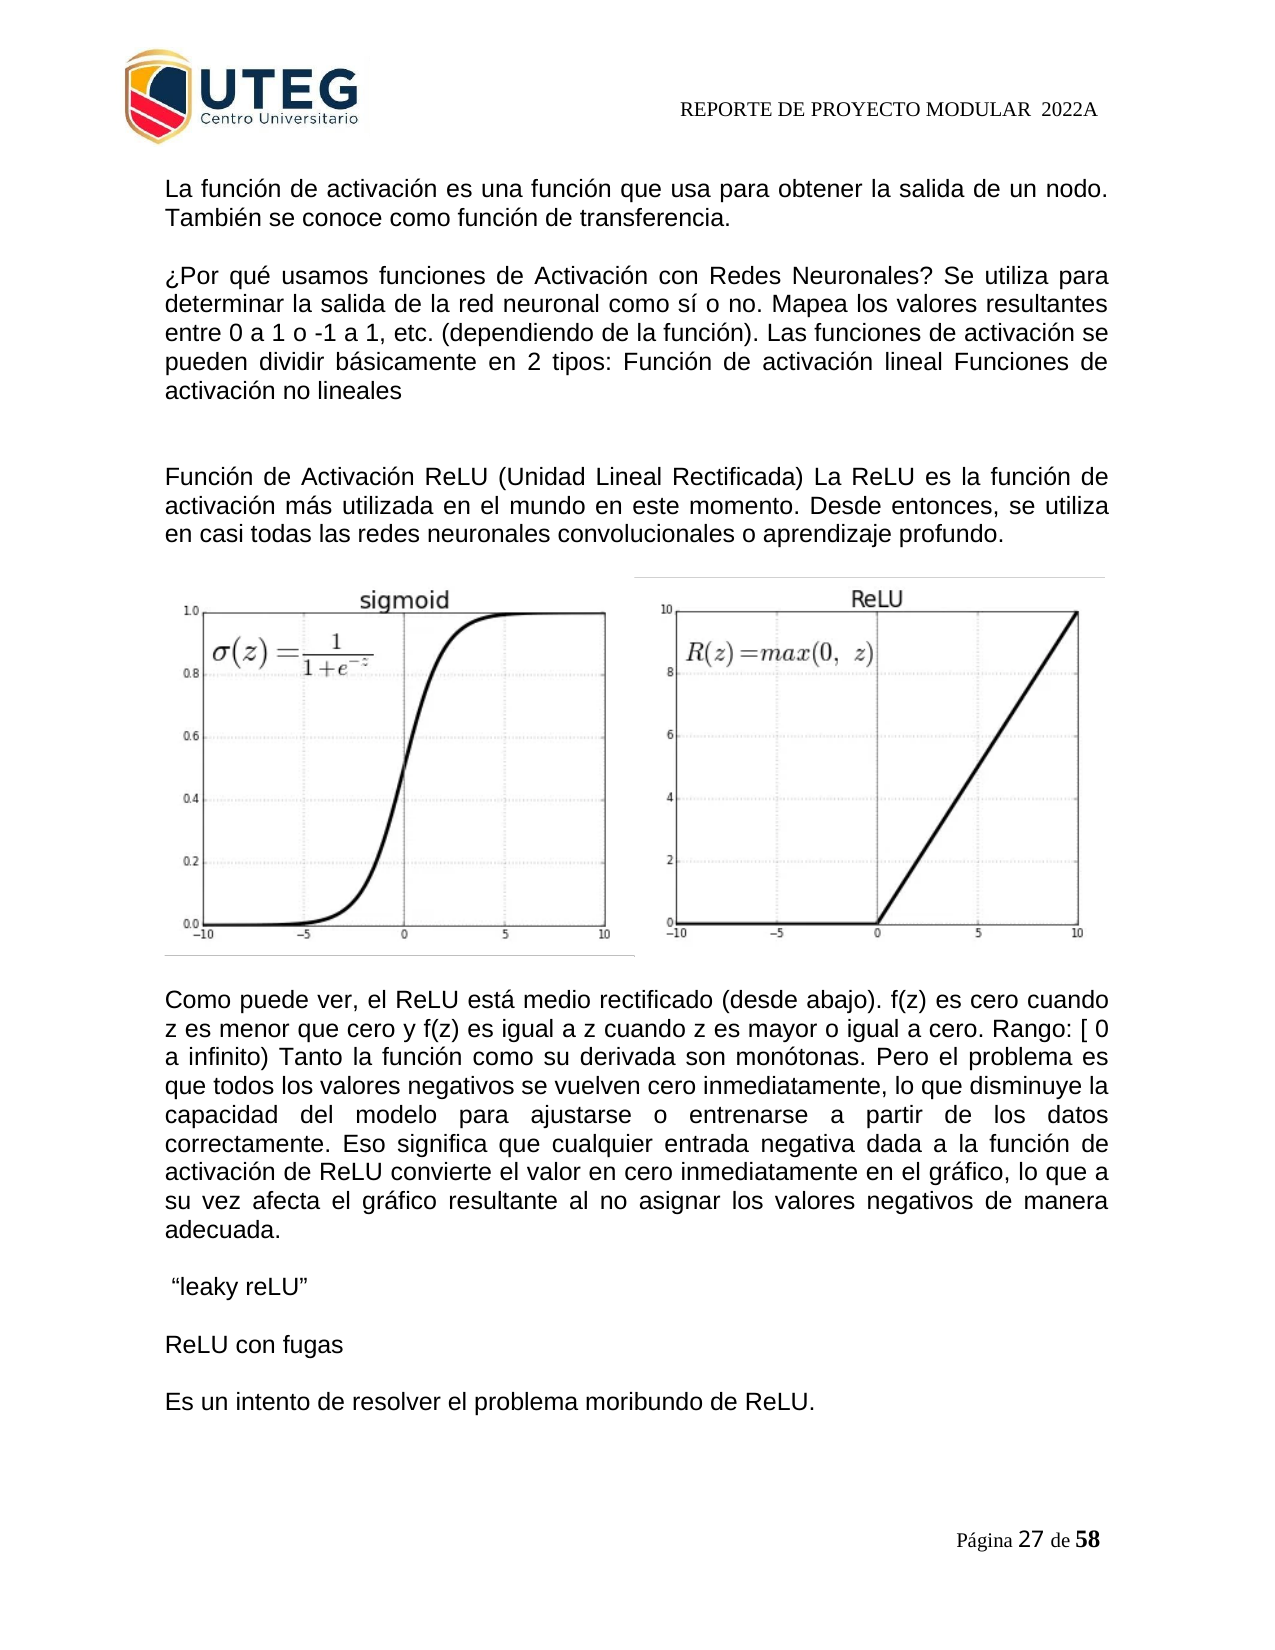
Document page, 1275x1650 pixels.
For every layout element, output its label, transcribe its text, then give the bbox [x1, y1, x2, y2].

text ReLU con fugas [164, 1330, 1110, 1359]
text ¿Por qué usamos funciones de Activación con Redes Neuronales? Se utiliza para determinar la salida de la red neuronal como sí o no. Mapea los valores resultantes entre 0 a 1 o -1 a 1, etc. (dependiendo de la función). Las funciones de activación se pueden dividir básicamente en 2 tipos: Función de activación lineal Funciones de activación no lineales [164, 261, 1110, 404]
text Como puede ver, el ReLU está medio rectificado (desde abajo). f(z) es cero cuando z es menor que cero y f(z) es igual a z cuando z es mayor o igual a cero. Rango: [ 0 a infinito) Tanto la función como su derivada son monótonas. Pero el problema es que todos los valores negativos se vuelven cero inmediatamente, lo que disminuye la capacidad del modelo para ajustarse o entrenarse a partir de los datos correctamente. Eso significa que cualquier entrada negativa dada a la función de activación de ReLU convierte el valor en cero inmediatamente en el gráfico, lo que a su vez afecta el gráfico resultante al no asignar los valores negativos de manera adecuada. [164, 985, 1110, 1244]
text Función de Activación ReLU (Unidad Lineal Rectificada) La ReLU es la función de activación más utilizada en el mundo en este momento. Desde entonces, se utiliza en casi todas las redes neuronales convolucionales o aprendizaje profundo. [164, 462, 1110, 548]
picture [164, 577, 1105, 957]
text “leaky reLU” [164, 1272, 1110, 1301]
text La función de activación es una función que usa para obtener la salida de un nodo. También se conoce como función de transferencia. [164, 174, 1110, 232]
picture [115, 47, 370, 147]
text Es un intento de resolver el problema moribundo de ReLU. [164, 1387, 1110, 1416]
